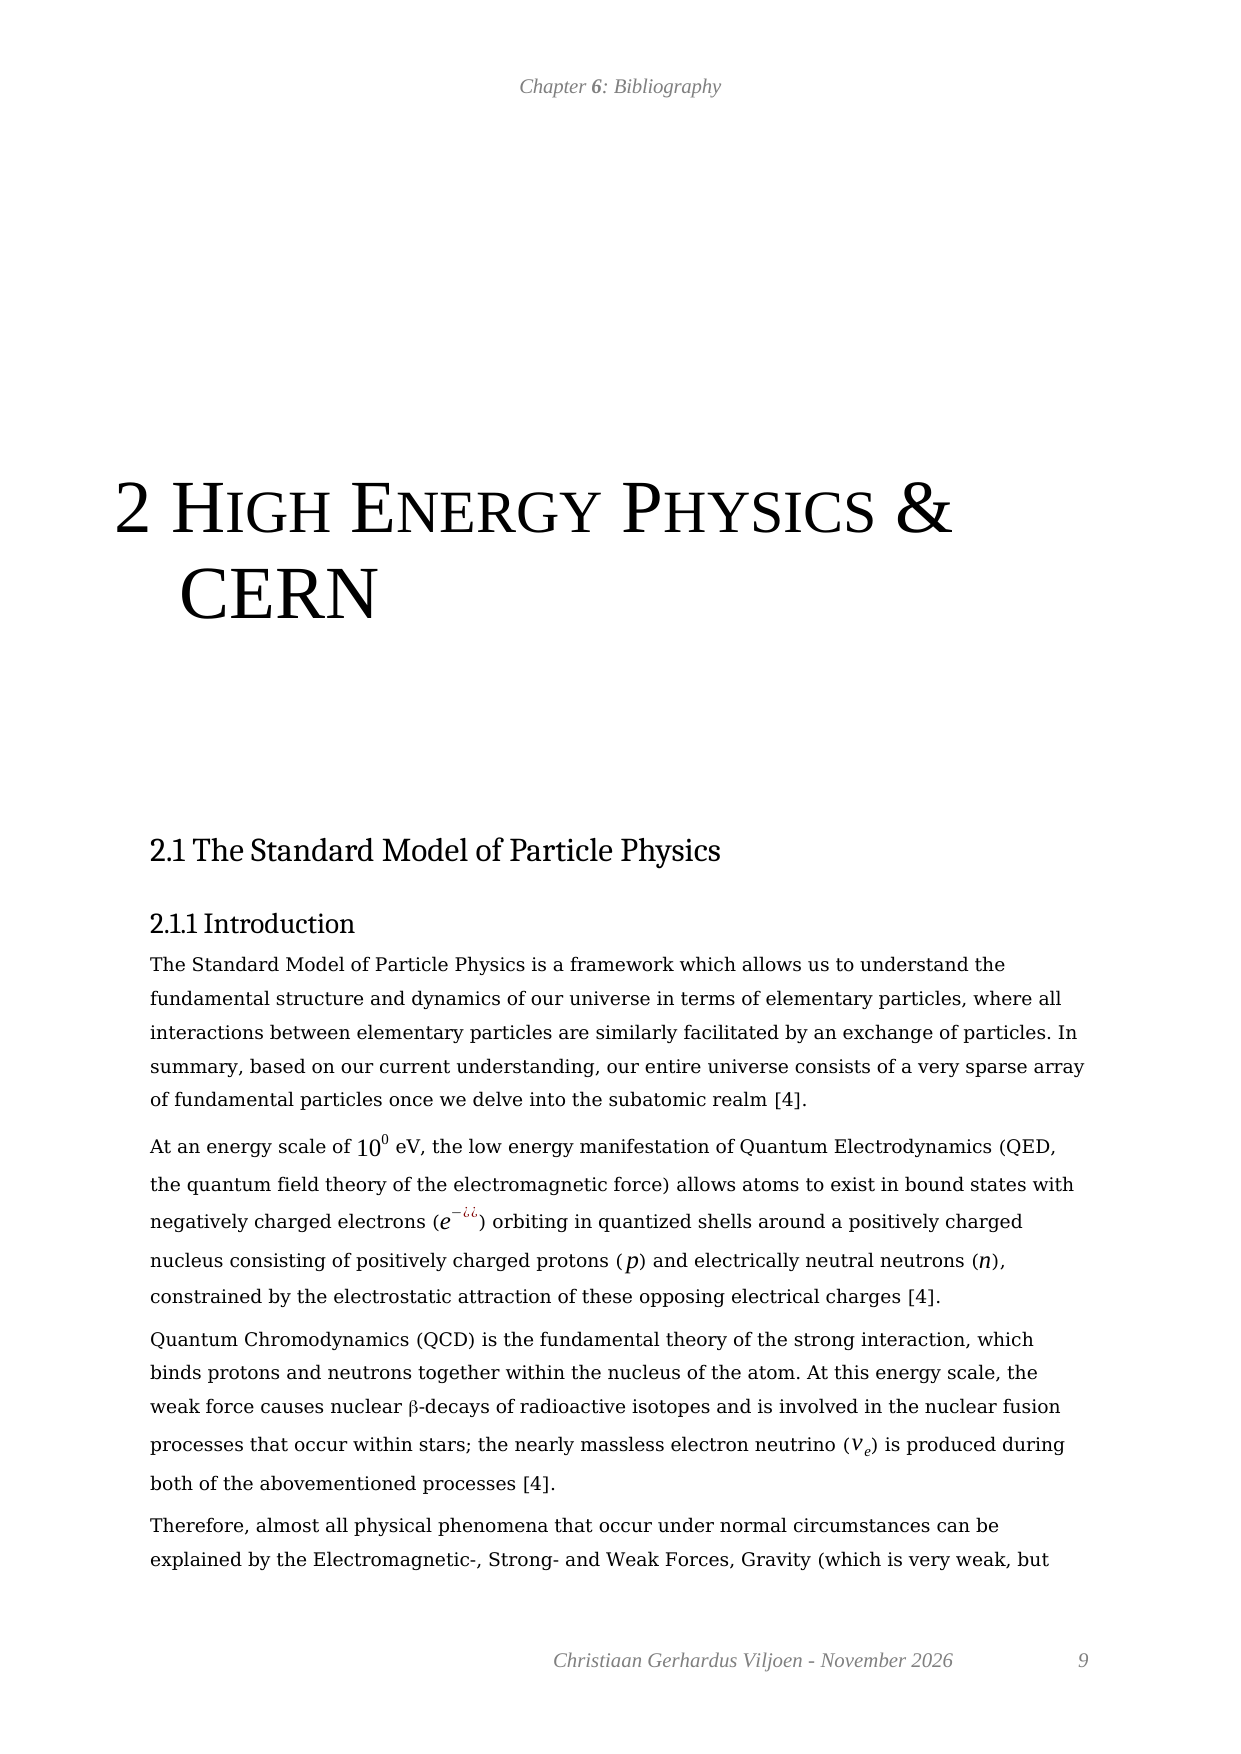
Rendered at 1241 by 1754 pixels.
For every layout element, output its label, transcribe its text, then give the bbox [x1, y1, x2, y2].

subtitle Introduction [150, 907, 1090, 941]
subtitle The Standard Model of Particle Physics [150, 831, 1090, 869]
text Quantum Chromodynamics (QCD) is the fundamental theory of the strong interaction, which binds protons and neutrons together within the nucleus of the atom. At this energy scale, the weak force causes nuclear -decays of radioactive isotopes and is involved in the nuclear fusion processes that occur within stars; the nearly massless electron neutrino () is produced during both of the abovementioned processes. [150, 1327, 1090, 1494]
text At an energy scale of eV, the low energy manifestation of Quantum Electrodynamics (QED, the quantum field theory of the electromagnetic force) allows atoms to exist in bound states with negatively charged electrons () orbiting in quantized shells around a positively charged nucleus consisting of positively charged protons () and electrically neutral neutrons (), constrained by the electrostatic attraction of these opposing electrical charges. [150, 1130, 1090, 1308]
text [150, 1513, 1090, 1570]
subtitle High Energy Physics & CERN [114, 462, 1090, 635]
text The Standard Model of Particle Physics is a framework which allows us to understand the fundamental structure and dynamics of our universe in terms of elementary particles, where all interactions between elementary particles are similarly facilitated by an exchange of particles. In summary, based on our current understanding, our entire universe consists of a very sparse array of fundamental particles once we delve into the subatomic realm . [150, 953, 1090, 1111]
